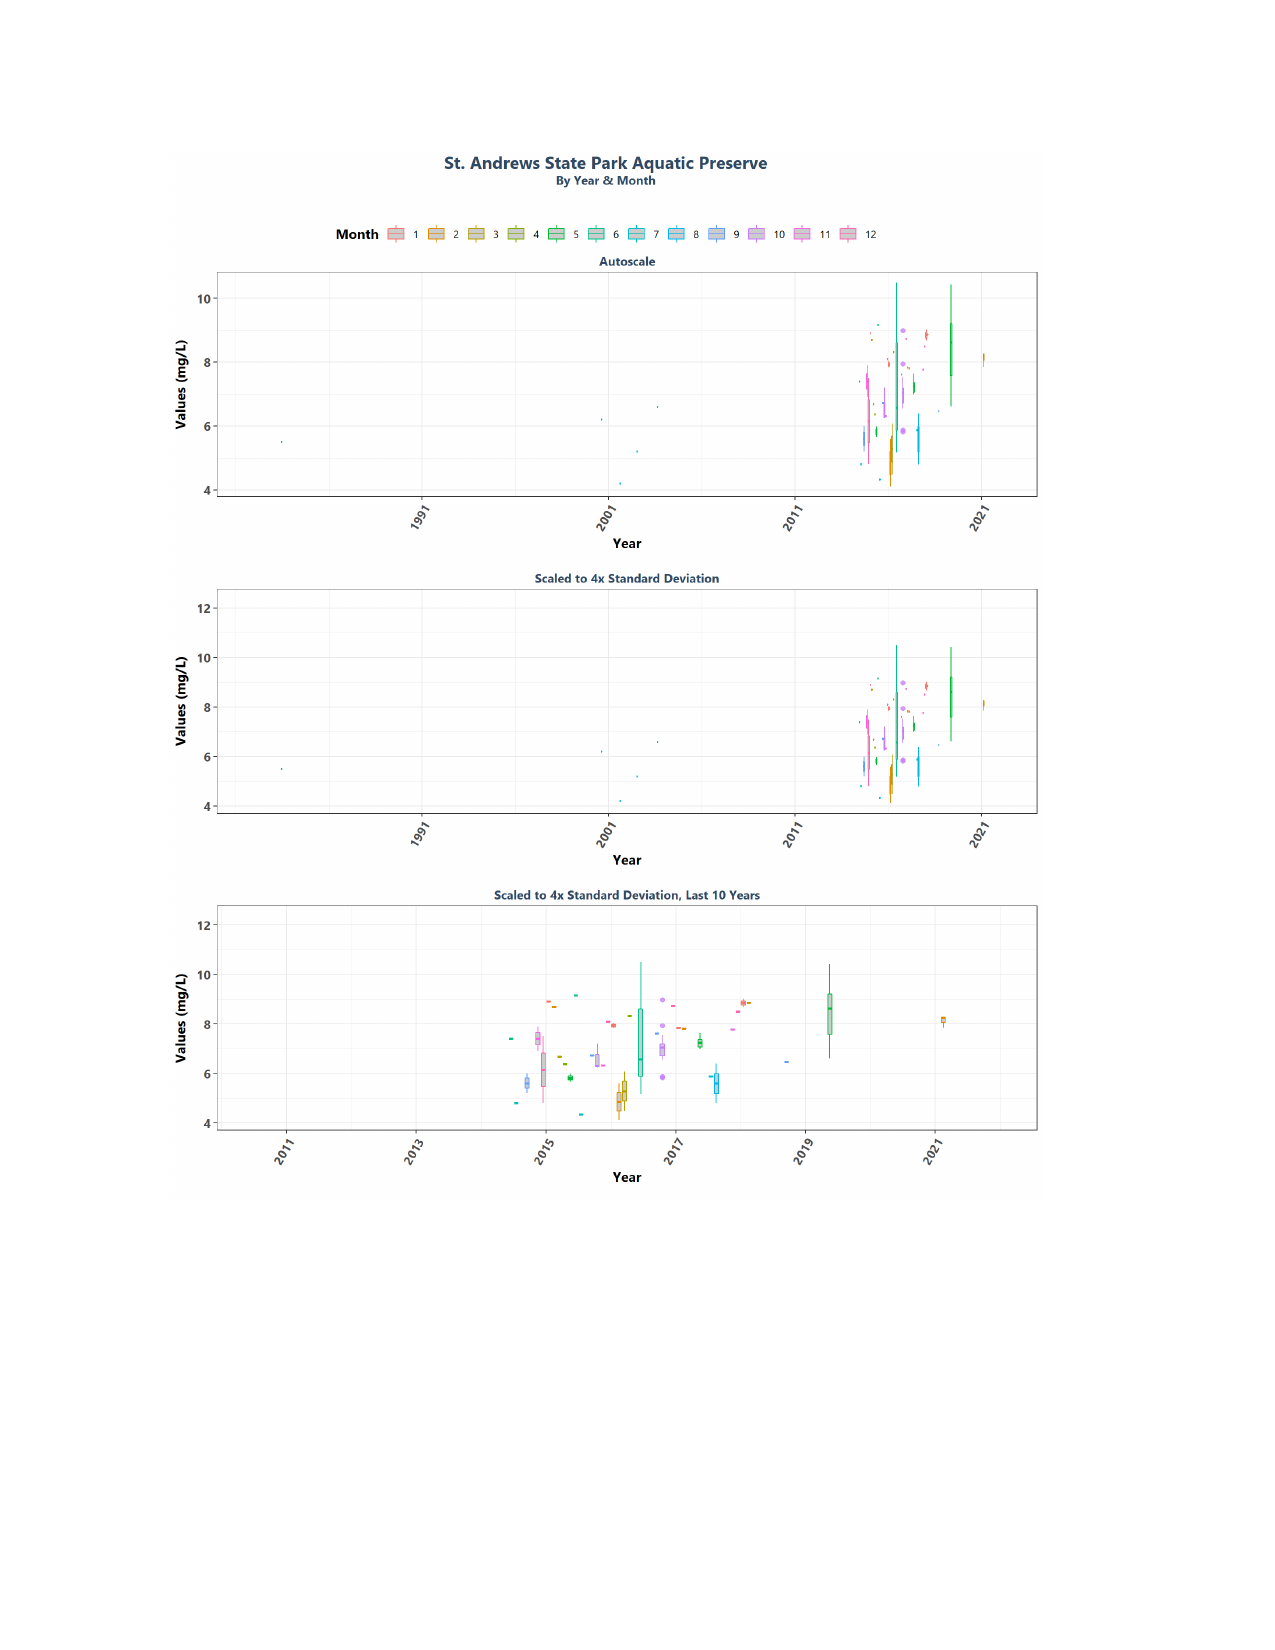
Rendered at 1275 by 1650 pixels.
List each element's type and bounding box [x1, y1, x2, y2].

picture [168, 150, 1044, 1200]
